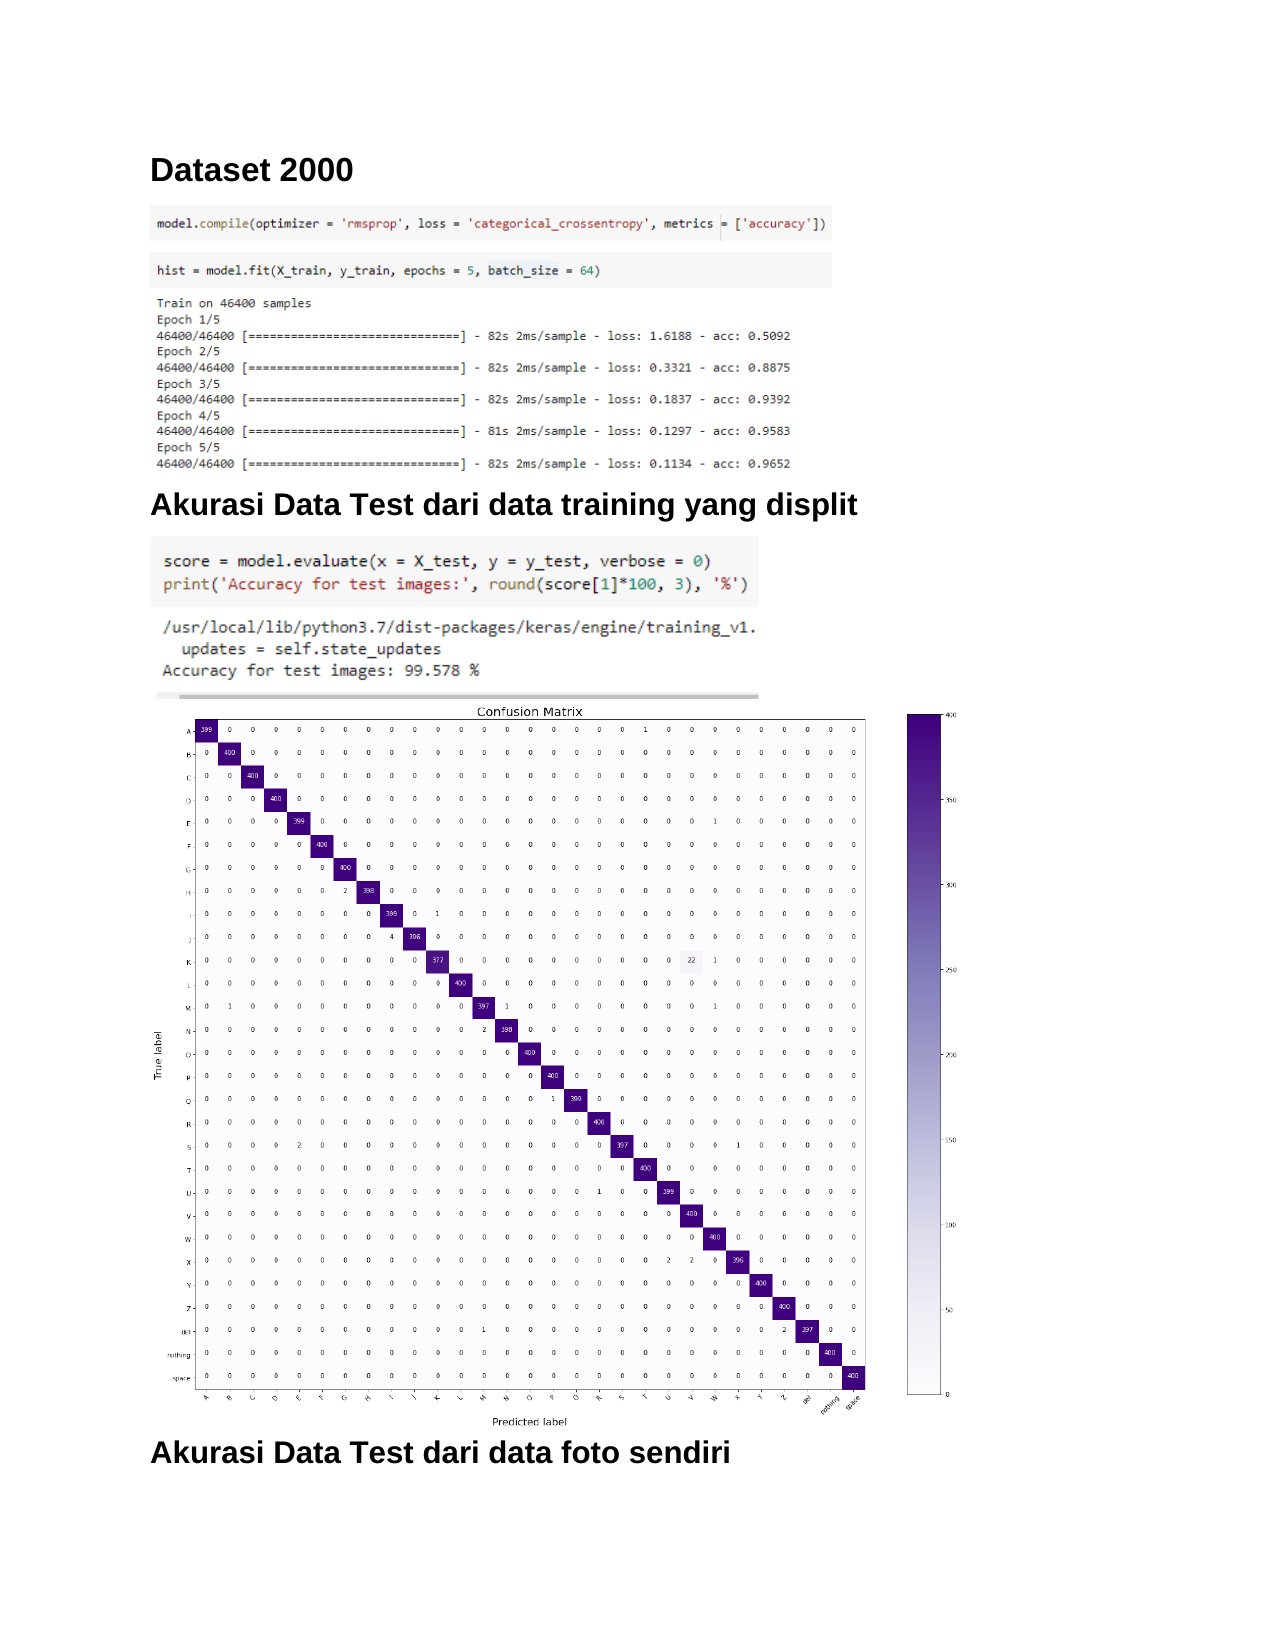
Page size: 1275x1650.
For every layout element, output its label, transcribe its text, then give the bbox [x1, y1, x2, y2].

picture [150, 527, 759, 699]
picture [150, 702, 961, 1431]
text Akurasi Data Test dari data foto sendiri [150, 1434, 1125, 1470]
text Akurasi Data Test dari data training yang displit [150, 486, 1125, 522]
subtitle Dataset 2000 [150, 150, 1125, 188]
picture [150, 201, 832, 482]
